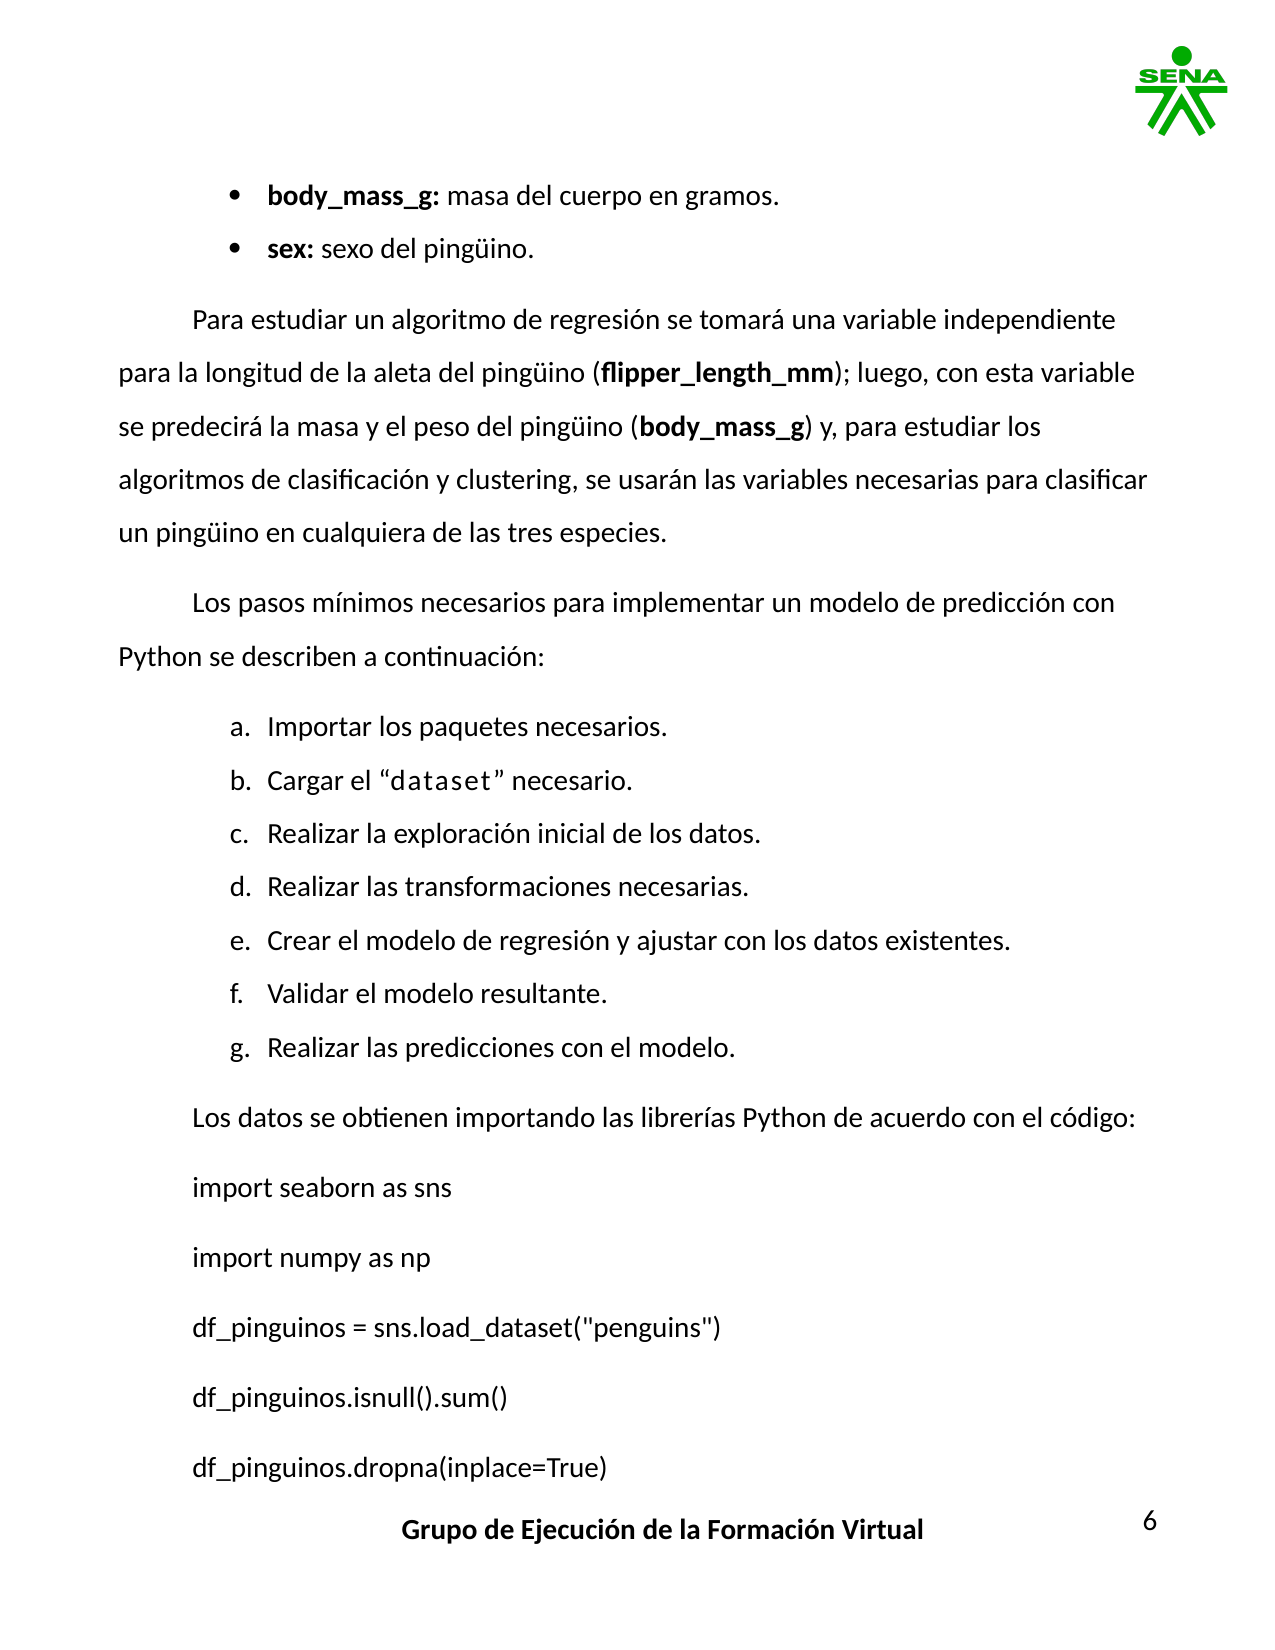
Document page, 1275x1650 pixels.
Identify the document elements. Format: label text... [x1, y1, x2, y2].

list Validar el modelo resultante. [229, 975, 1157, 1011]
list body_mass_g: masa del cuerpo en gramos. [229, 177, 1157, 213]
text import seaborn as sns [118, 1169, 1157, 1204]
list Cargar el “dataset” necesario. [229, 762, 1157, 797]
list Realizar las transformaciones necesarias. [229, 868, 1157, 904]
text Los pasos mínimos necesarios para implementar un modelo de predicción con Python se describen a continuación: [118, 584, 1157, 674]
picture [1135, 46, 1228, 136]
text Para estudiar un algoritmo de regresión se tomará una variable independiente para la longitud de la aleta del pingüino (flipper_length_mm); luego, con esta variable se predecirá la masa y el peso del pingüino (body_mass_g) y, para estudiar los algoritmos de clasificación y clustering, se usarán las variables necesarias para clasificar un pingüino en cualquiera de las tres especies. [118, 301, 1157, 550]
list sex: sexo del pingüino. [229, 231, 1157, 266]
list Crear el modelo de regresión y ajustar con los datos existentes. [229, 922, 1157, 957]
text df_pinguinos.dropna(inplace=True) [118, 1449, 1157, 1485]
text df_pinguinos.isnull().sum() [118, 1379, 1157, 1415]
text Los datos se obtienen importando las librerías Python de acuerdo con el código: [118, 1099, 1157, 1134]
text import numpy as np [118, 1239, 1157, 1275]
text df_pinguinos = sns.load_dataset("penguins") [118, 1309, 1157, 1345]
list Realizar la exploración inicial de los datos. [229, 815, 1157, 851]
list Importar los paquetes necesarios. [229, 708, 1157, 744]
list Realizar las predicciones con el modelo. [229, 1029, 1157, 1064]
